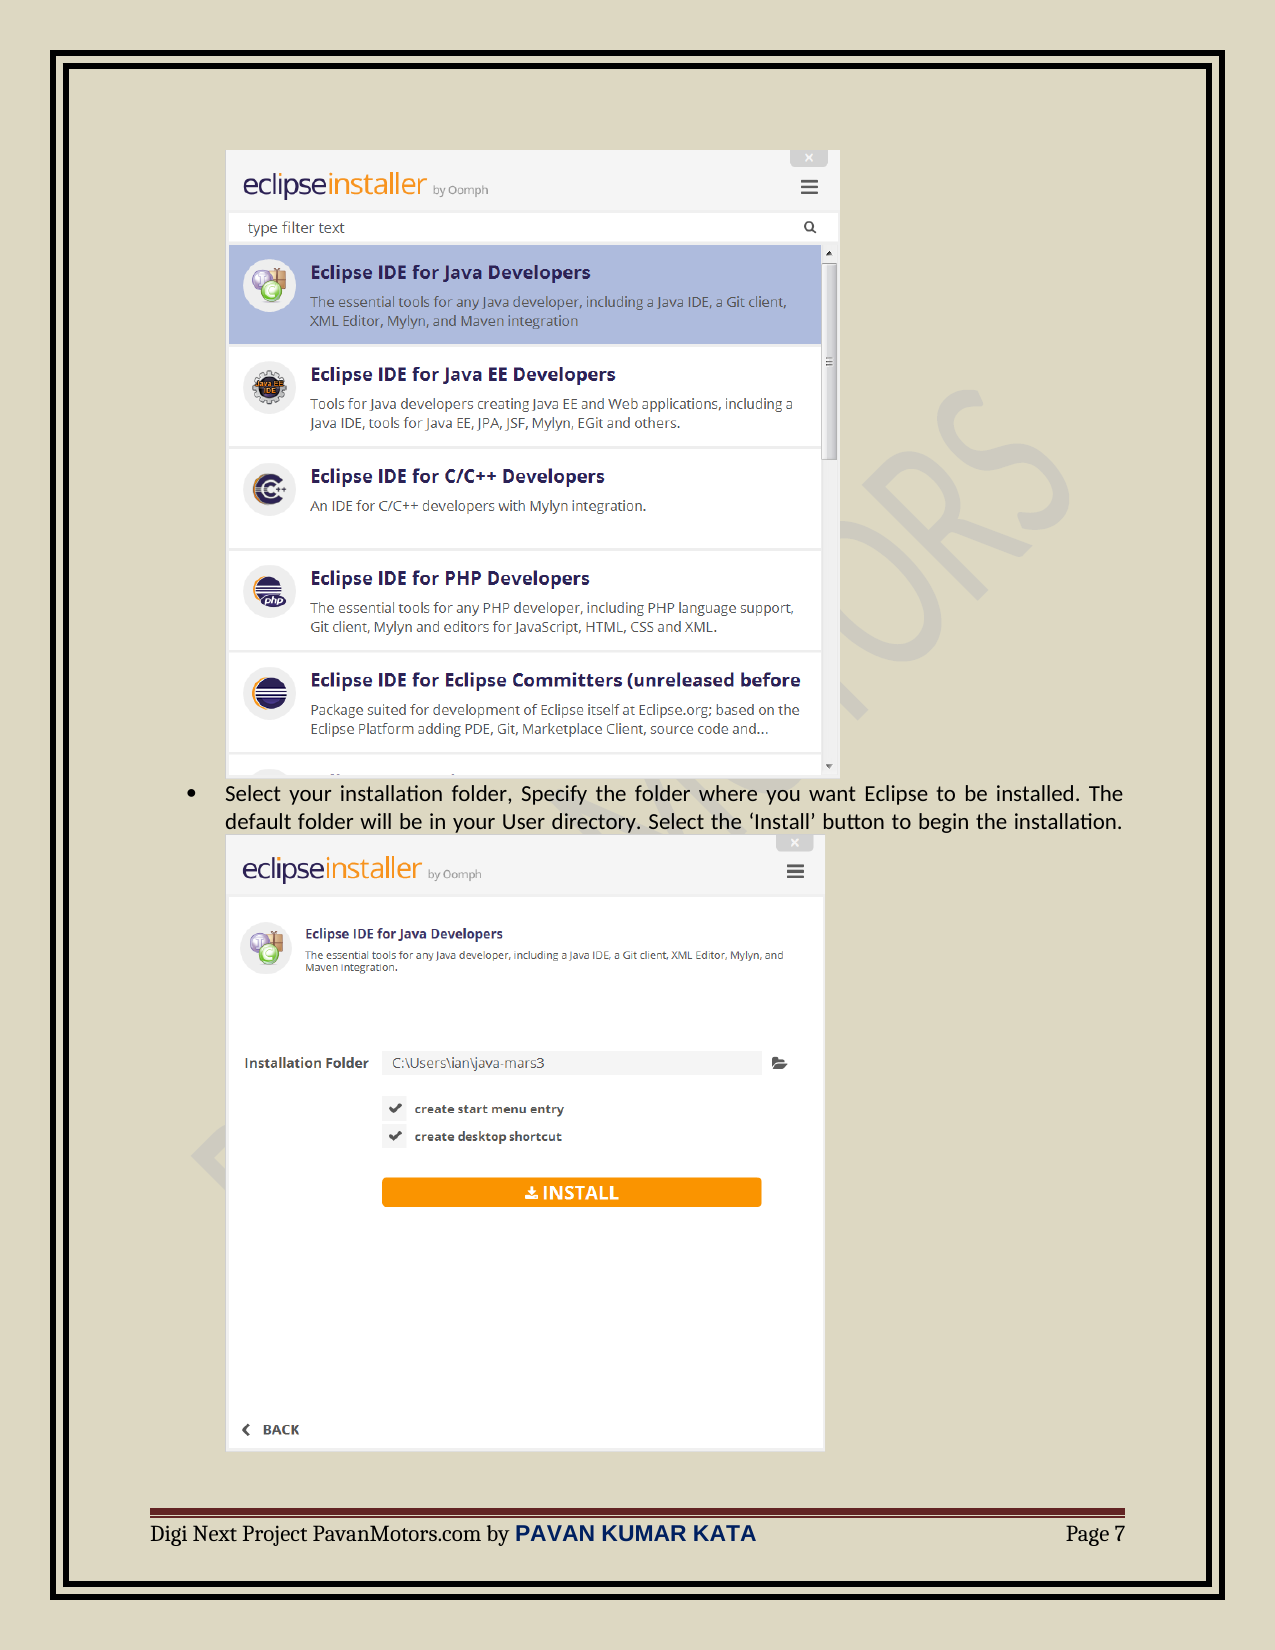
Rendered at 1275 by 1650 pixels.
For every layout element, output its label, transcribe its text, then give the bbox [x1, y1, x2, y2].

picture [225, 150, 840, 779]
picture [225, 834, 826, 1452]
